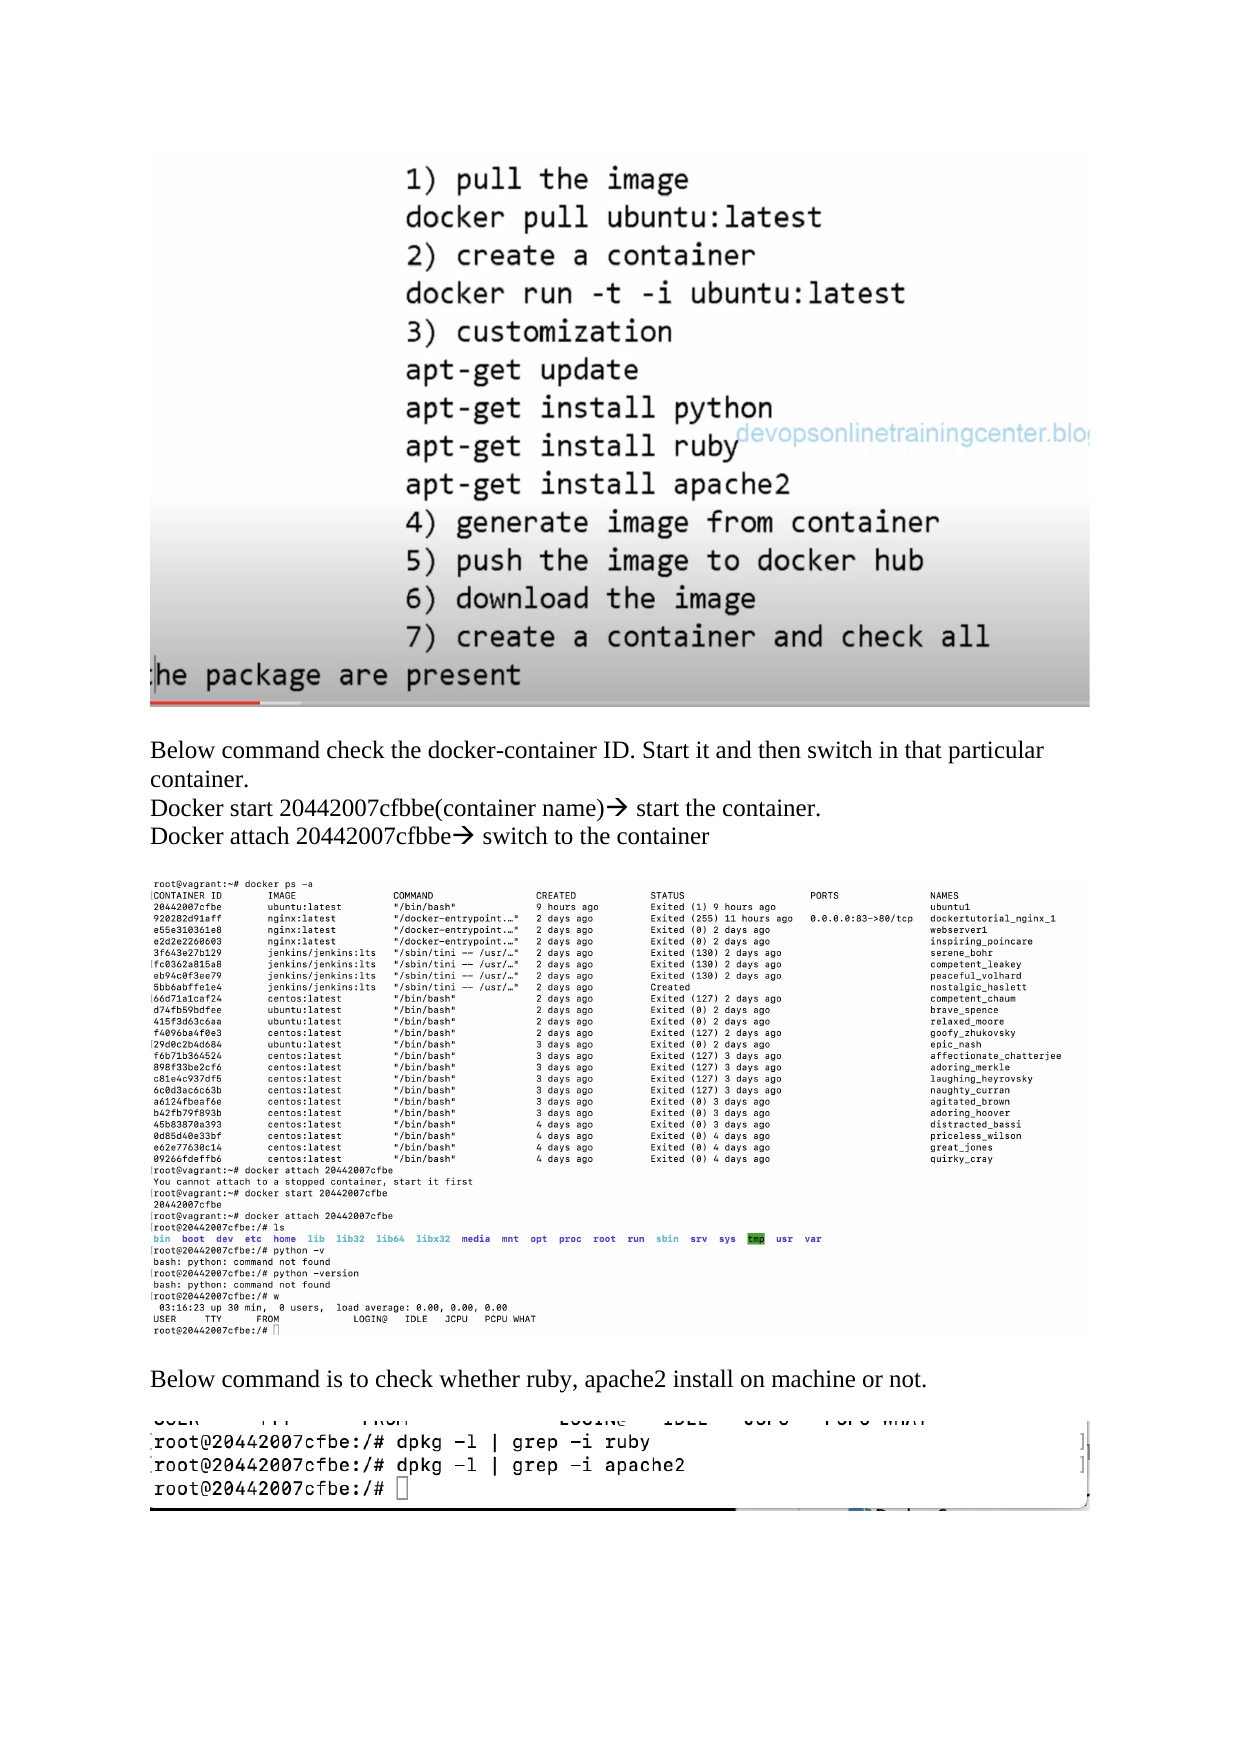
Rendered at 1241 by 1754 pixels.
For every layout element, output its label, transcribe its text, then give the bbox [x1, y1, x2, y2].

text Below command is to check whether ruby, apache2 install on machine or not. [150, 1364, 1090, 1392]
text Docker attach 20442007cfbbe switch to the container [150, 821, 1090, 850]
text Below command check the docker-container ID. Start it and then switch in that particular container. [150, 735, 1090, 793]
text Docker start 20442007cfbbe(container name) start the container. [150, 793, 1090, 821]
picture [150, 150, 1090, 707]
picture [150, 878, 1090, 1335]
picture [150, 1421, 1090, 1511]
